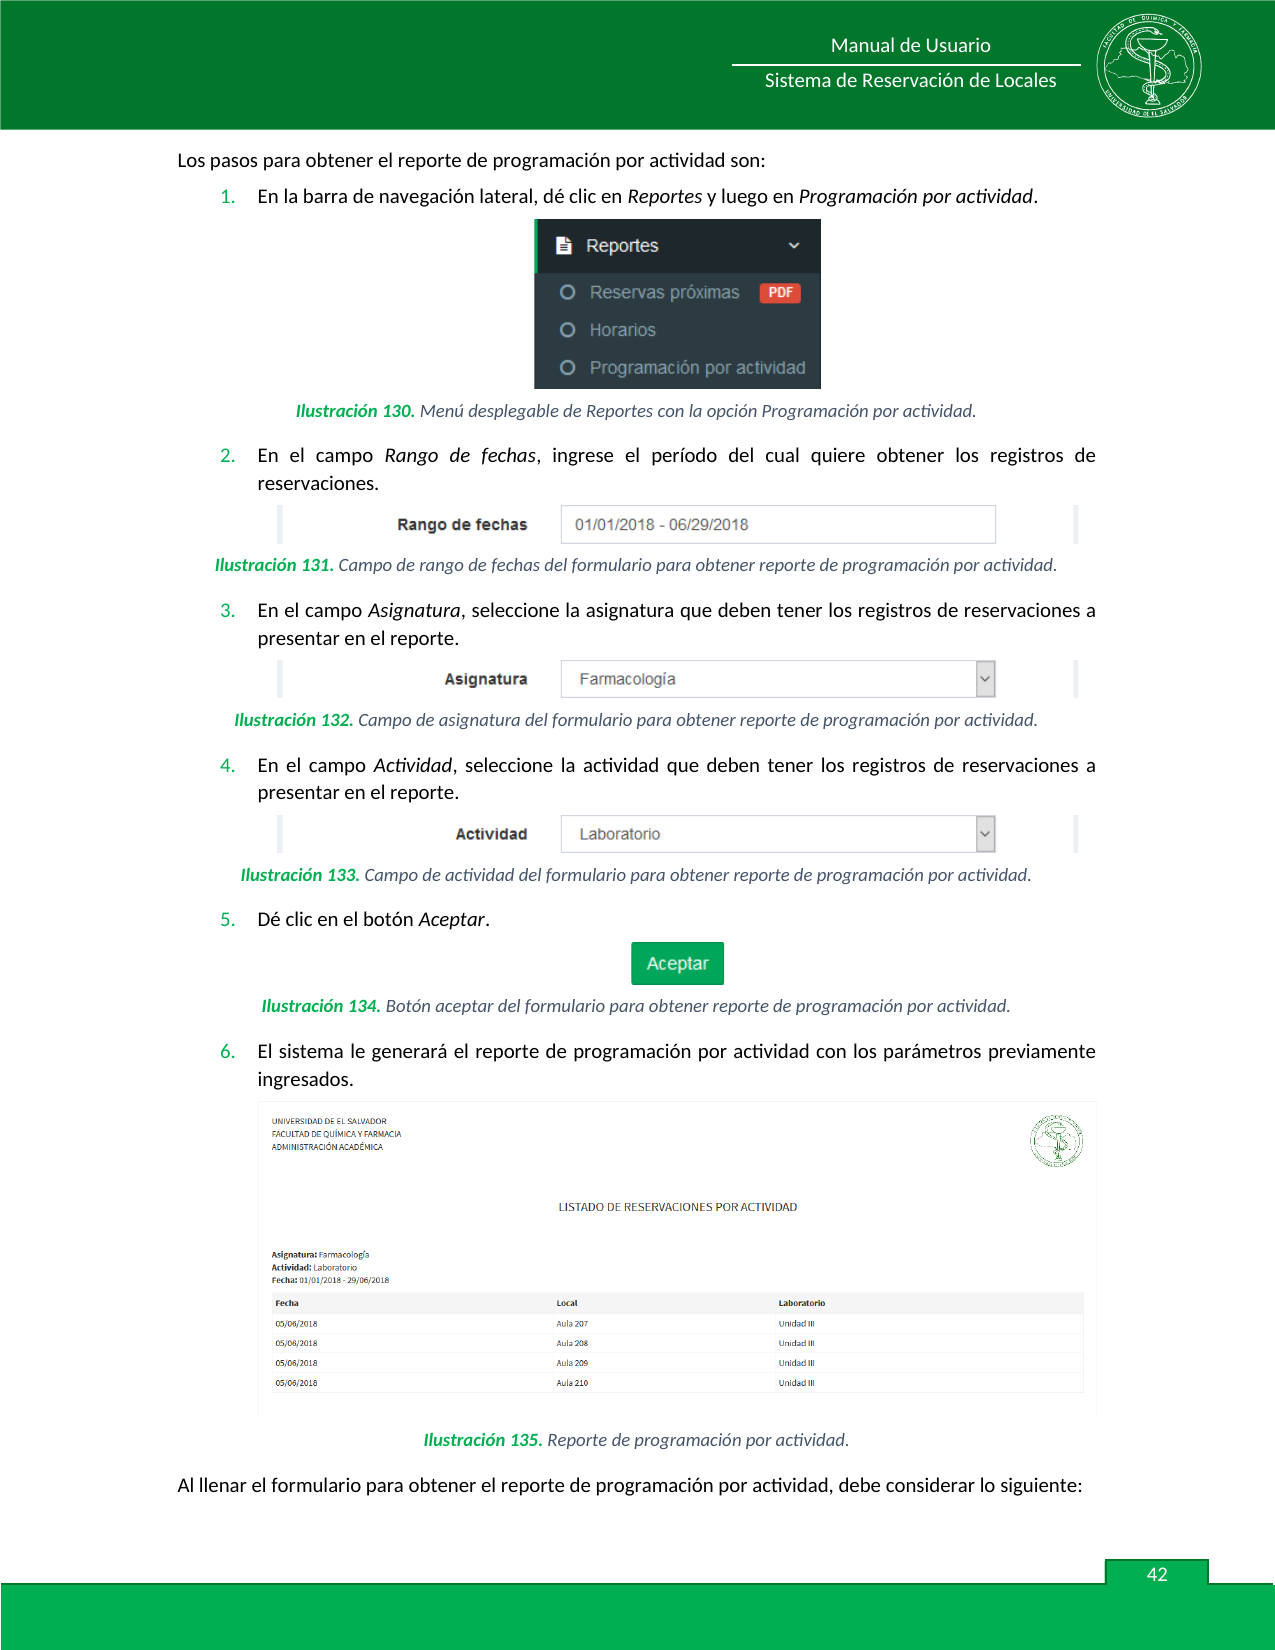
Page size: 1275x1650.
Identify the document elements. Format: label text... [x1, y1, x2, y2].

list En el campo Actividad, seleccione la actividad que deben tener los registros de reservaciones a presentar en el reporte. [220, 752, 1098, 805]
text Ilustración 135. Reporte de programación por actividad. [177, 1428, 1098, 1451]
picture [534, 219, 821, 389]
picture [258, 1101, 1097, 1418]
list En el campo Rango de fechas, ingrese el período del cual quiere obtener los registros de reservaciones. [220, 443, 1098, 495]
list El sistema le generará el reporte de programación por actividad con los parámetros previamente ingresados. [220, 1038, 1098, 1091]
list Dé clic en el botón Aceptar. [220, 907, 1098, 932]
picture [277, 660, 1079, 698]
text Ilustración 130. Menú desplegable de Reportes con la opción Programación por actividad. [177, 399, 1098, 422]
picture [277, 505, 1079, 544]
text Ilustración 132. Campo de asignatura del formulario para obtener reporte de programación por actividad. [177, 708, 1098, 731]
picture [277, 815, 1079, 853]
text Ilustración 133. Campo de actividad del formulario para obtener reporte de programación por actividad. [177, 863, 1098, 886]
picture [631, 942, 725, 985]
list En la barra de navegación lateral, dé clic en Reportes y luego en Programación por actividad. [220, 183, 1098, 209]
text Los pasos para obtener el reporte de programación por actividad son: [177, 148, 1098, 173]
text Al llenar el formulario para obtener el reporte de programación por actividad, debe considerar lo siguiente: [177, 1472, 1098, 1497]
text Ilustración 131. Campo de rango de fechas del formulario para obtener reporte de programación por actividad. [177, 553, 1098, 576]
text Ilustración 134. Botón aceptar del formulario para obtener reporte de programación por actividad. [177, 995, 1098, 1018]
list En el campo Asignatura, seleccione la asignatura que deben tener los registros de reservaciones a presentar en el reporte. [220, 597, 1098, 650]
picture [1095, 13, 1203, 119]
